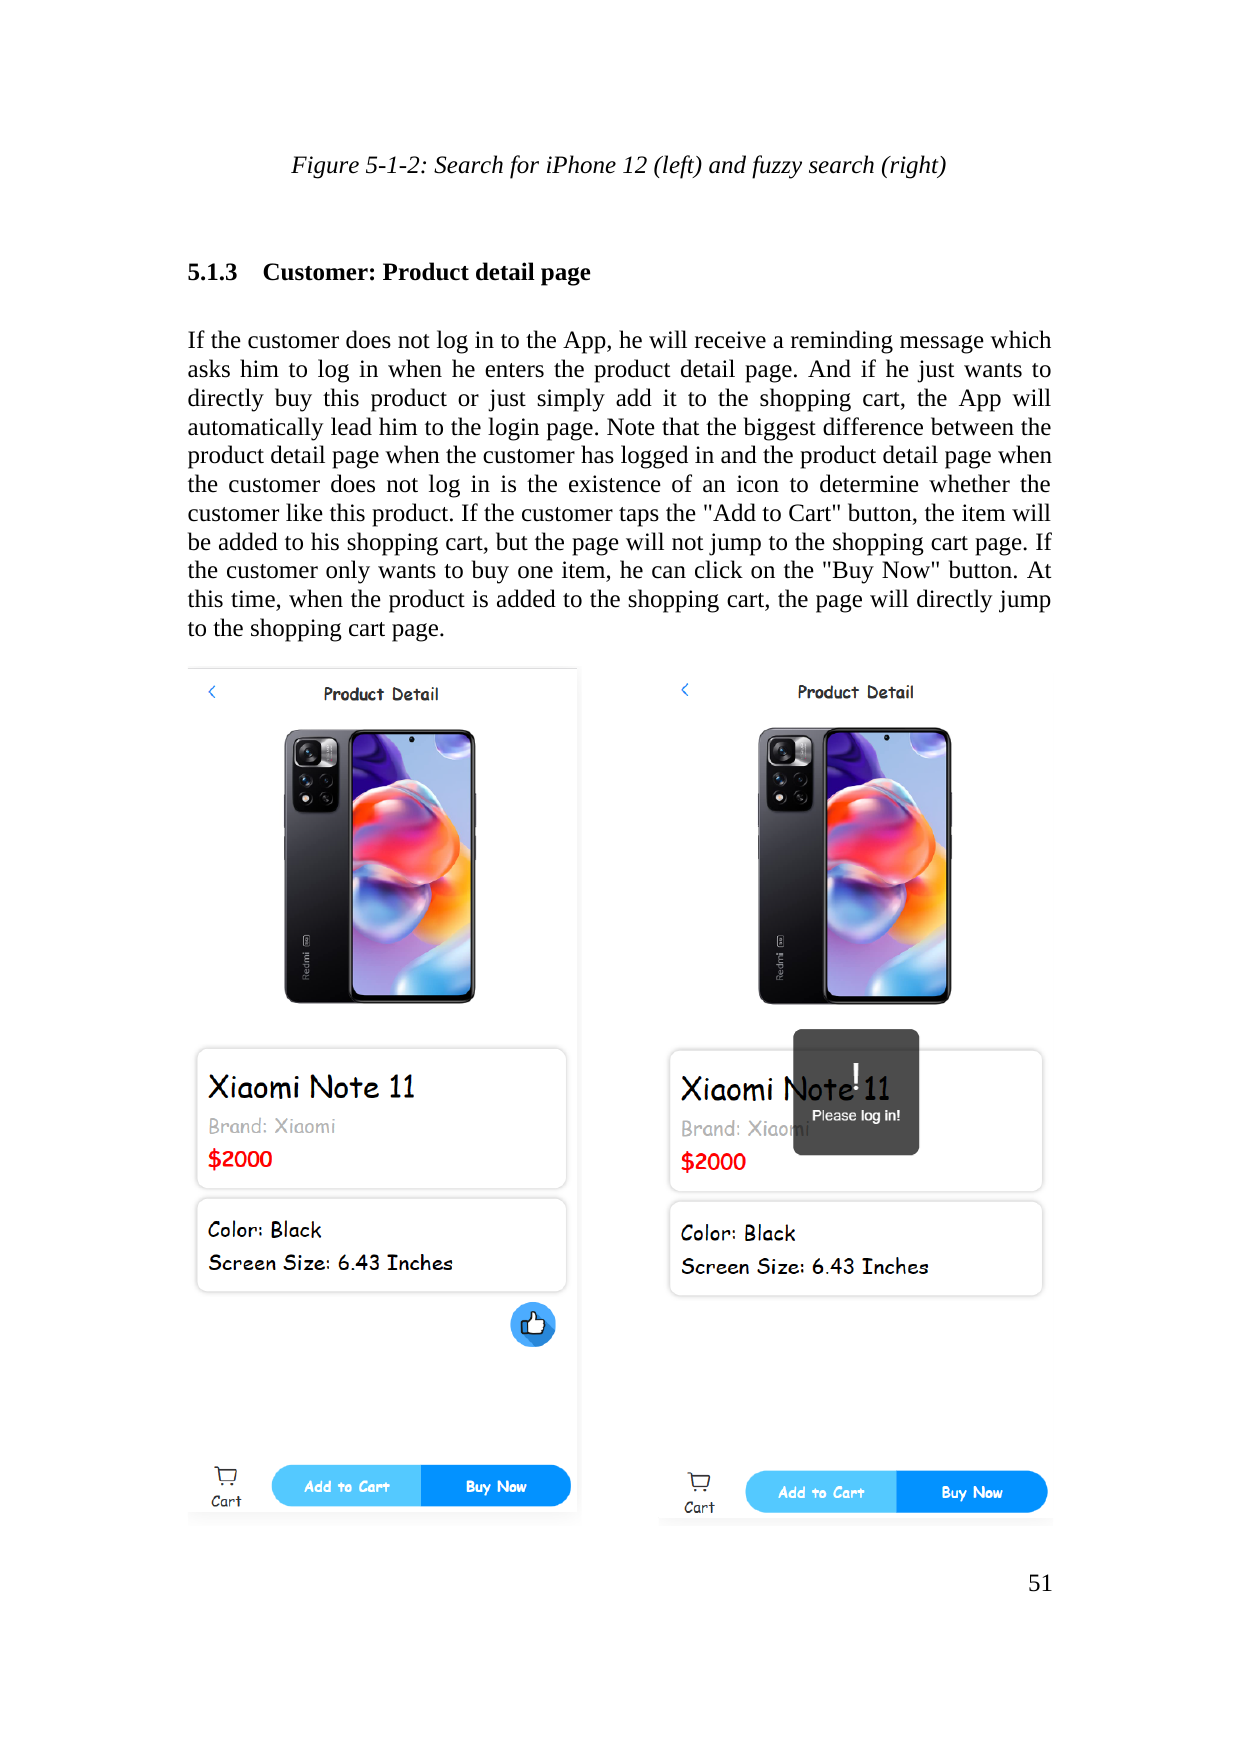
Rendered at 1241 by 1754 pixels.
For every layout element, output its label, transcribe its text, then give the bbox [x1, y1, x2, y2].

subtitle Customer: Product detail page [187, 257, 1053, 286]
text Figure 5-1-2: Search for iPhone 12 (left) and fuzzy search (right) [187, 150, 1053, 179]
picture [658, 667, 1054, 1526]
text If the customer does not log in to the App, he will receive a reminding message which asks him to log in when he enters the product detail page. And if he just wants to directly buy this product or just simply add it to the shopping cart, the App will automatically lead him to the login page. Note that the biggest difference between the product detail page when the customer has logged in and the product detail page when the customer does not log in is the existence of an icon to determine whether the customer like this product. If the customer taps the "Add to Cart" button, the item will be added to his shopping cart, but the page will not jump to the shopping cart page. If the customer only wants to buy one item, he can click on the "Buy Now" button. At this time, when the product is added to the shopping cart, the page will directly jump to the shopping cart page. [187, 326, 1053, 642]
picture [187, 666, 582, 1526]
